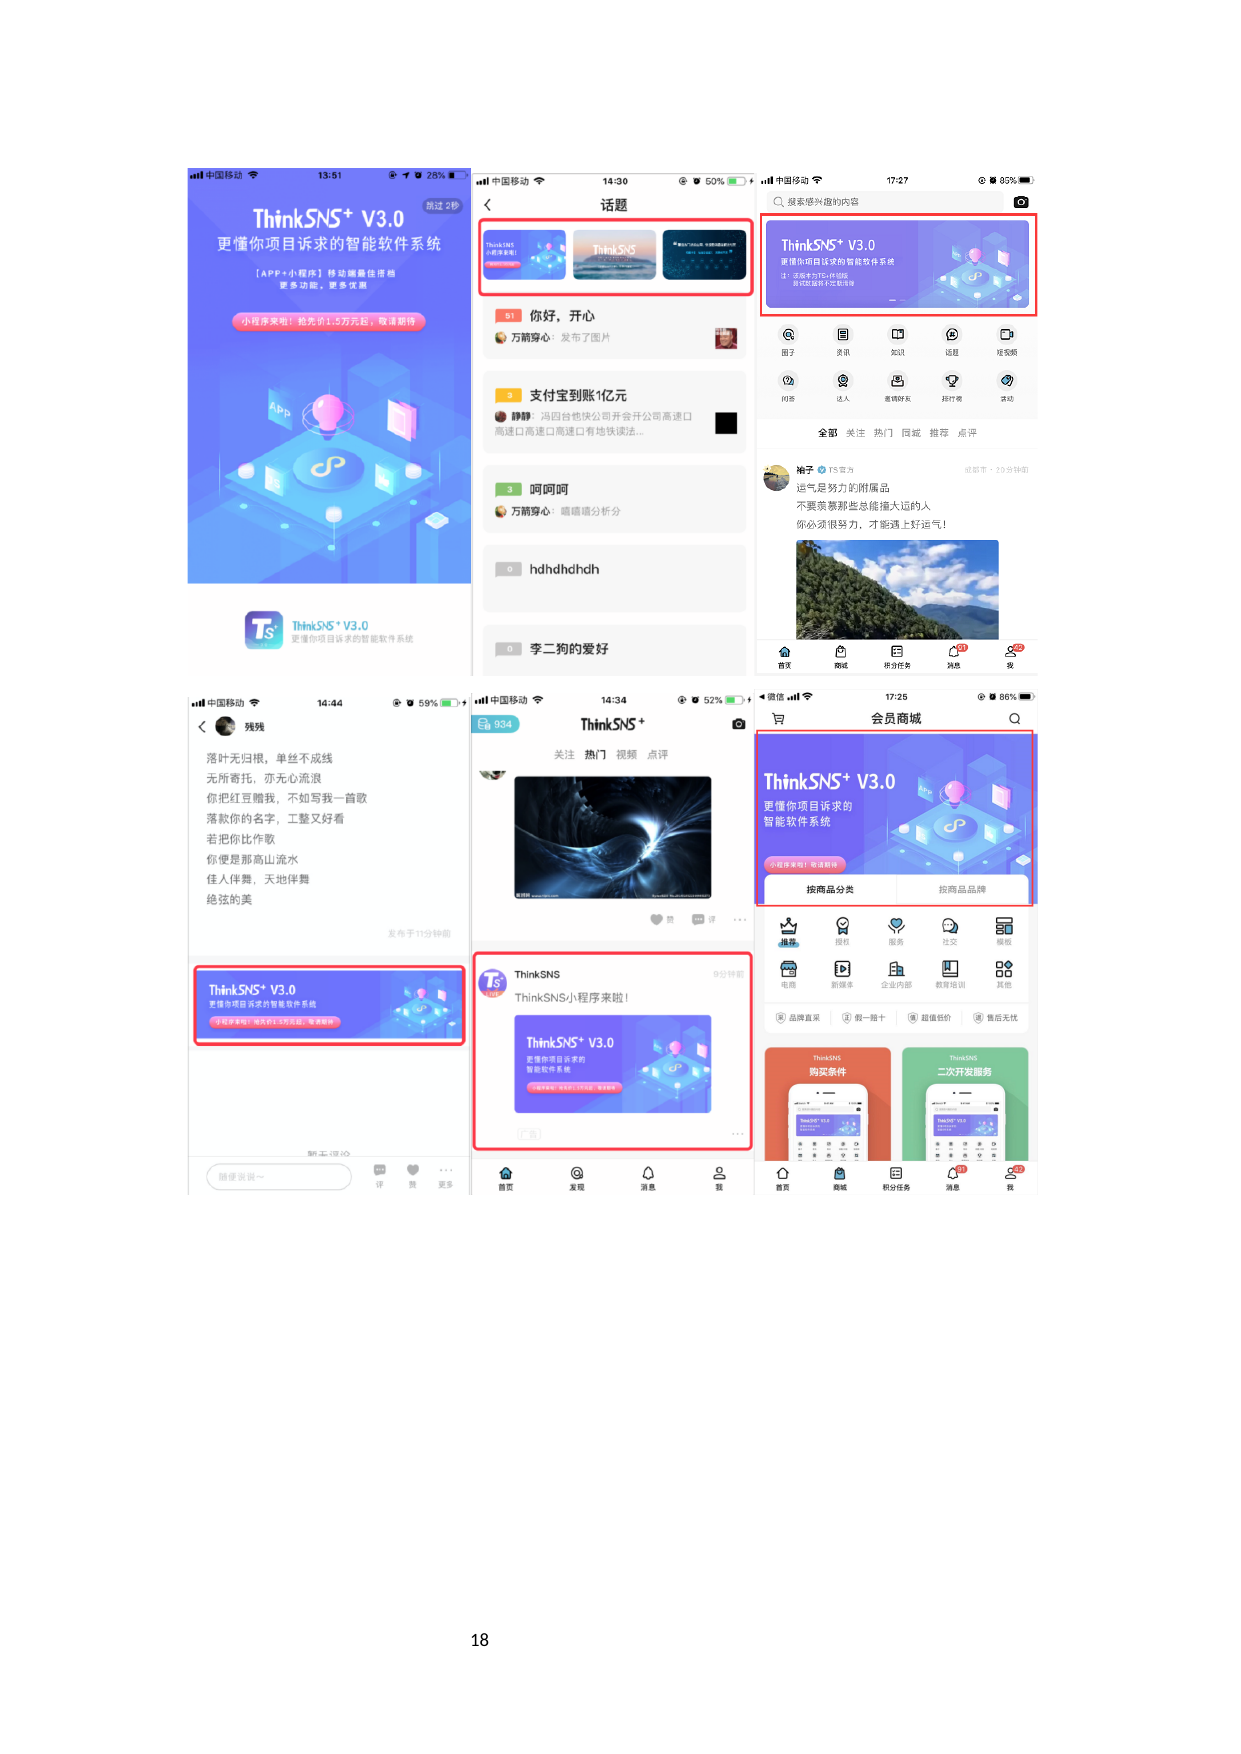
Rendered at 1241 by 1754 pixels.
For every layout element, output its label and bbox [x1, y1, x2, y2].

picture [187, 168, 1038, 676]
picture [187, 689, 1038, 1195]
